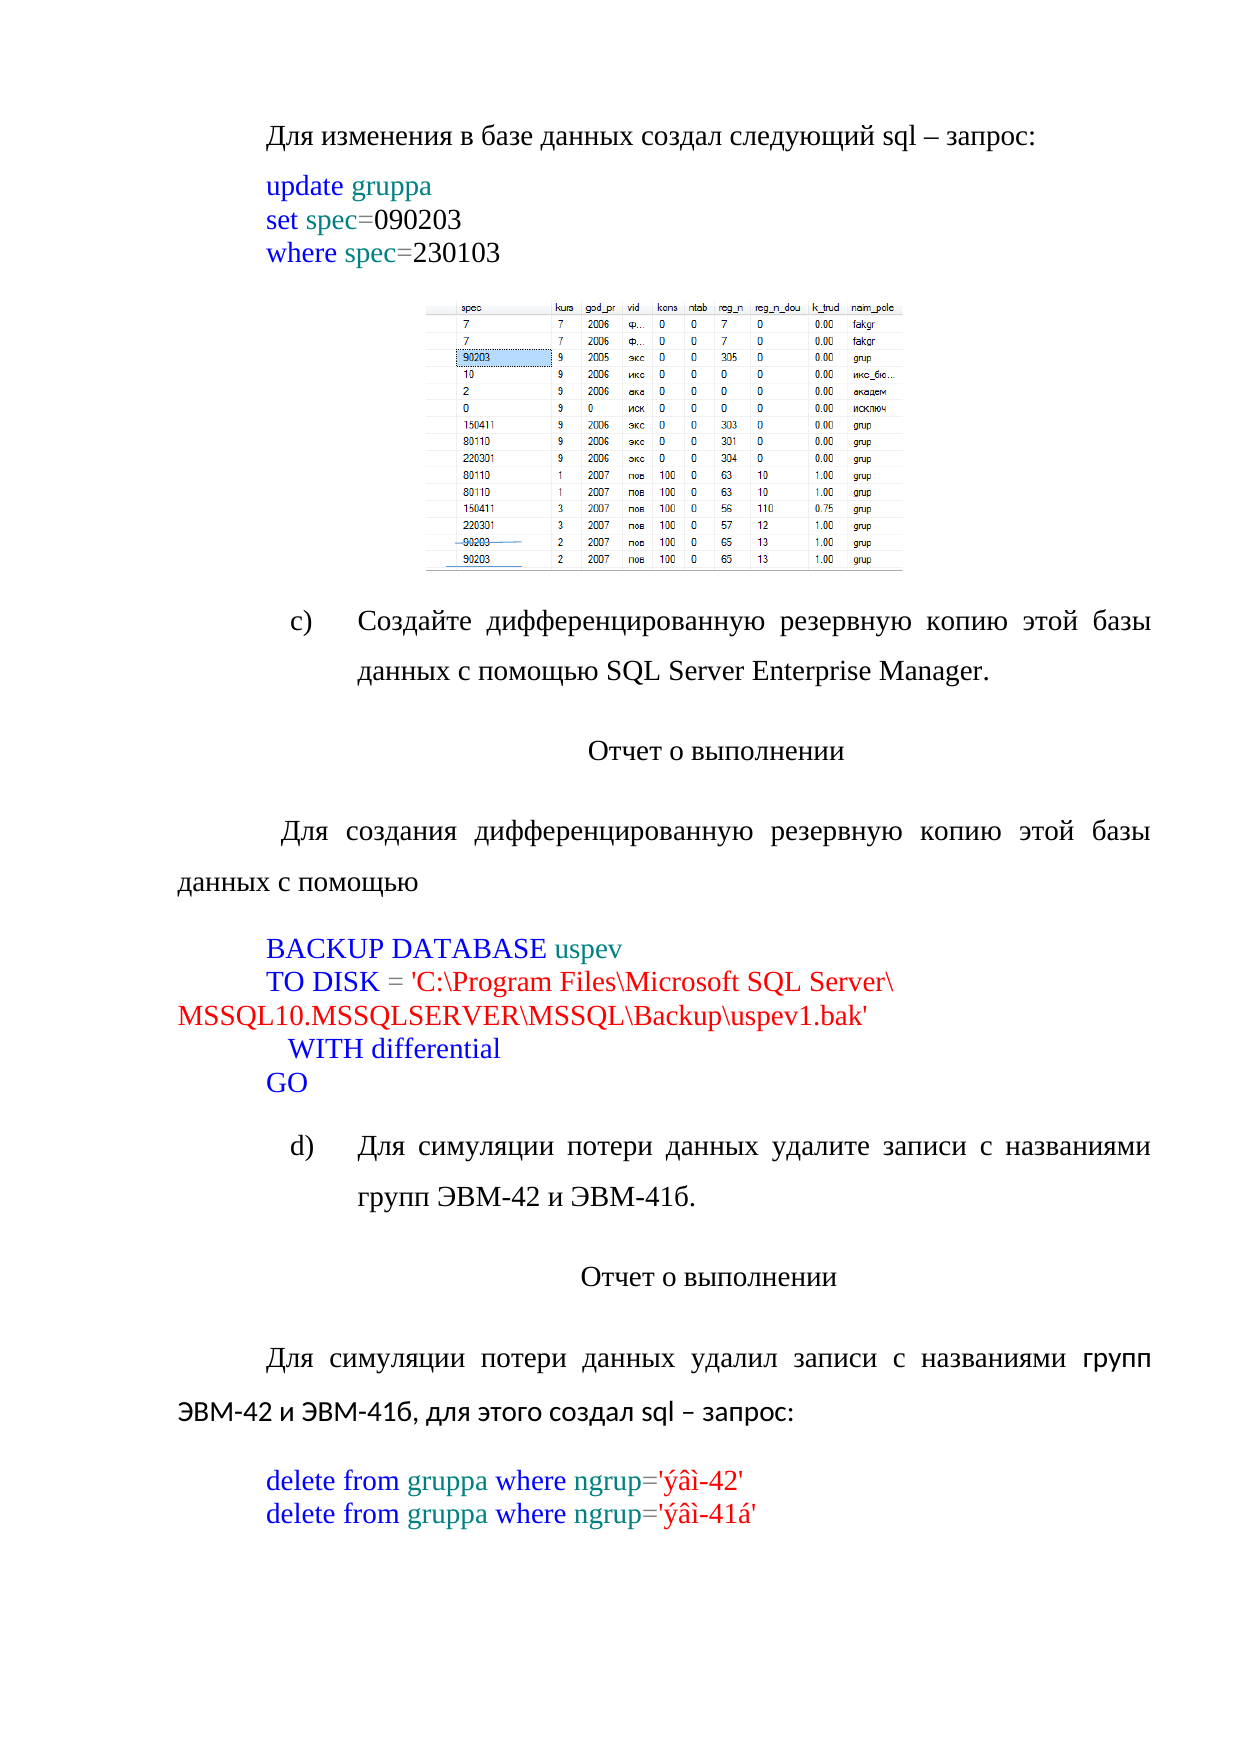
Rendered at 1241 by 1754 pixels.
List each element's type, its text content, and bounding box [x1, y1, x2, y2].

list Для симуляции потери данных удалите записи с названиями групп ЭВМ-42 и ЭВМ-41б. [290, 1128, 1152, 1212]
picture [426, 301, 903, 571]
list Создайте дифференцированную резервную копию этой базы данных с помощью SQL Server Enterprise Manager. [290, 603, 1152, 686]
text TO DISK = 'C:\Program Files\Microsoft SQL Server\MSSQL10.MSSQLSERVER\MSSQL\Backup\uspev1.bak' [177, 964, 1152, 1031]
text update gruppa [177, 168, 1152, 202]
text Для симуляции потери данных удалил записи с названиями групп ЭВМ-42 и ЭВМ-41б, для этого создал sql – запрос: [177, 1339, 1152, 1428]
text WITH differential [177, 1031, 1152, 1065]
text set spec=090203 [177, 202, 1152, 236]
text BACKUP DATABASE uspev [177, 931, 1152, 964]
text delete from gruppa where ngrup='ýâì-42' [177, 1463, 1152, 1497]
text GO [177, 1065, 1152, 1098]
text Отчет о выполнении [177, 1259, 1152, 1293]
text Для создания дифференцированную резервную копию этой базы данных с помощью [177, 813, 1152, 897]
text Отчет о выполнении [177, 733, 1152, 767]
text delete from gruppa where ngrup='ýâì-41á' [177, 1497, 1152, 1530]
list Для изменения в базе данных создал следующий sql – запрос: [177, 118, 1152, 152]
text where spec=230103 [177, 236, 1152, 269]
